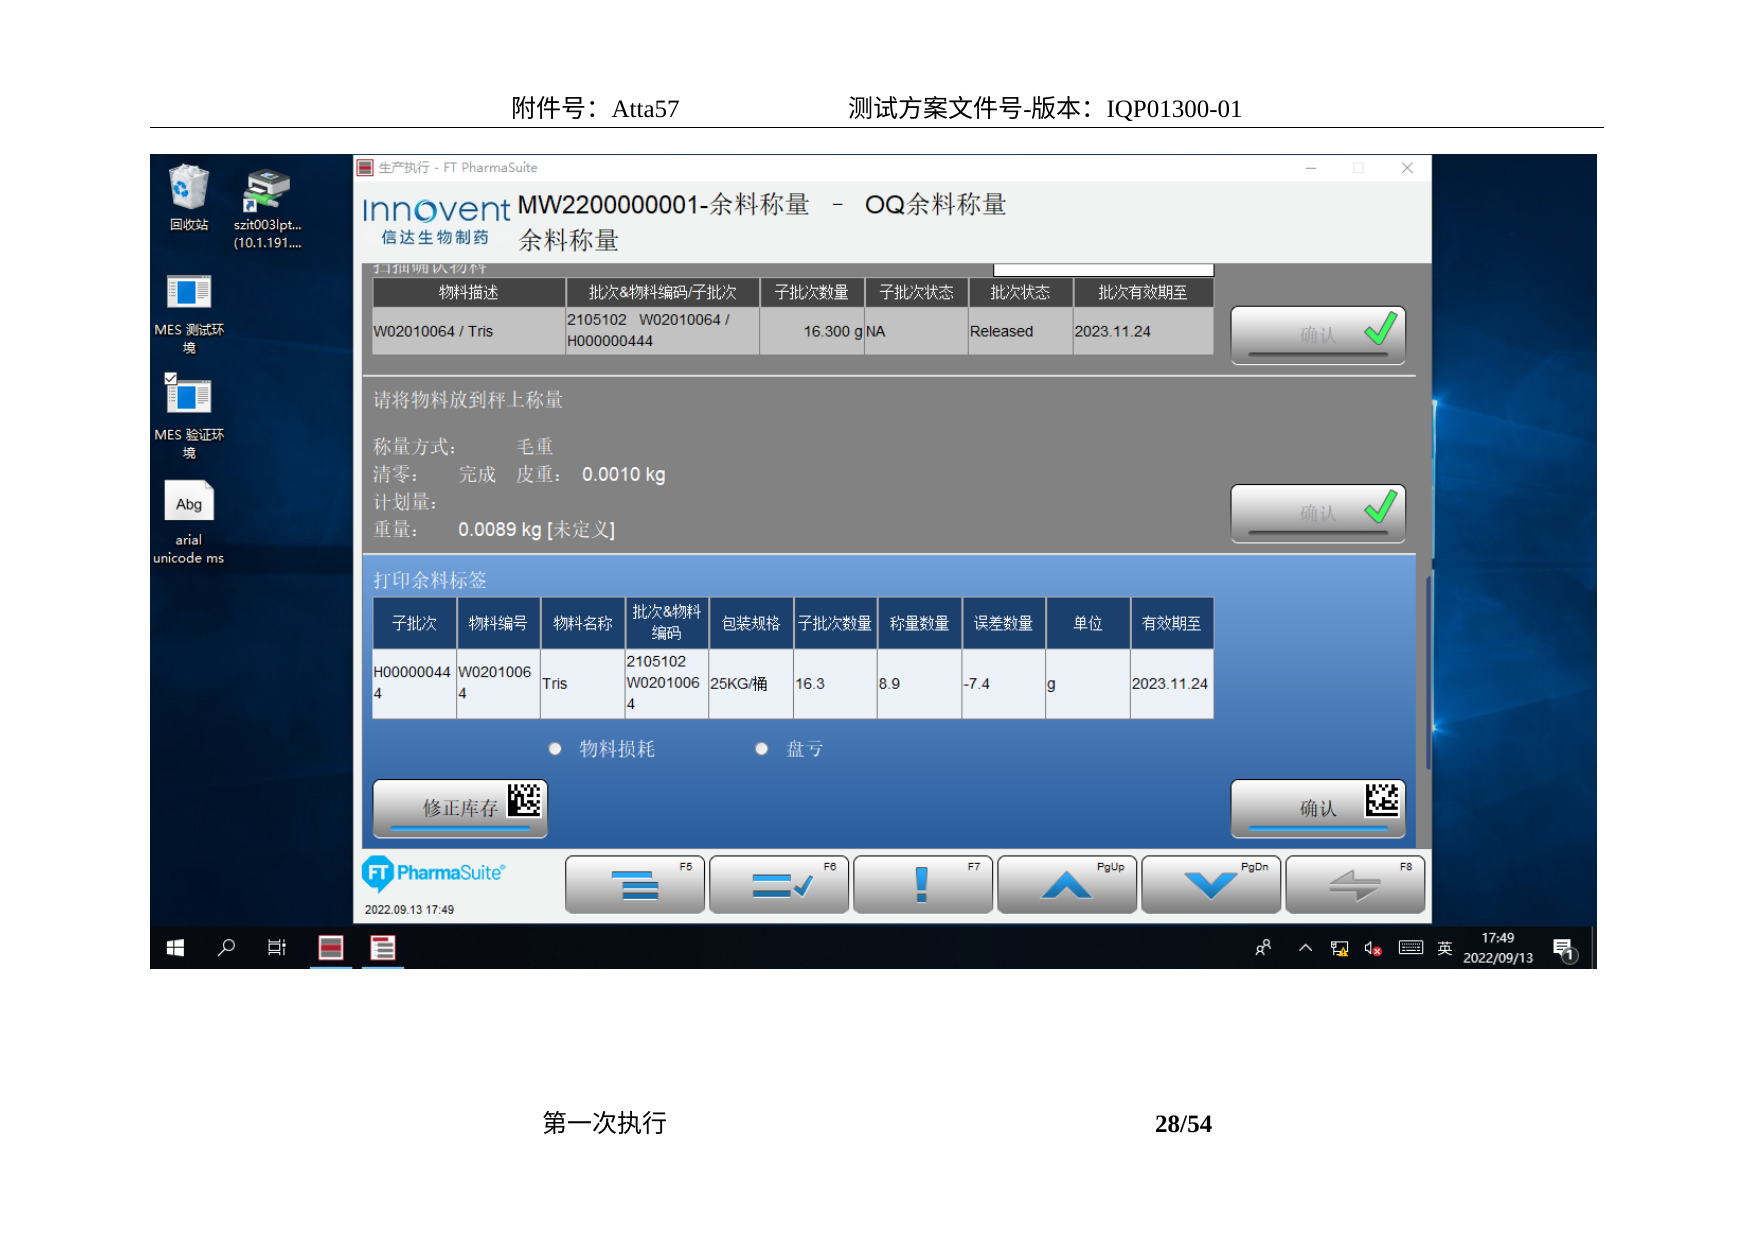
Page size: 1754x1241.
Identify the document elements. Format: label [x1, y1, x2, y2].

picture [150, 154, 1597, 969]
